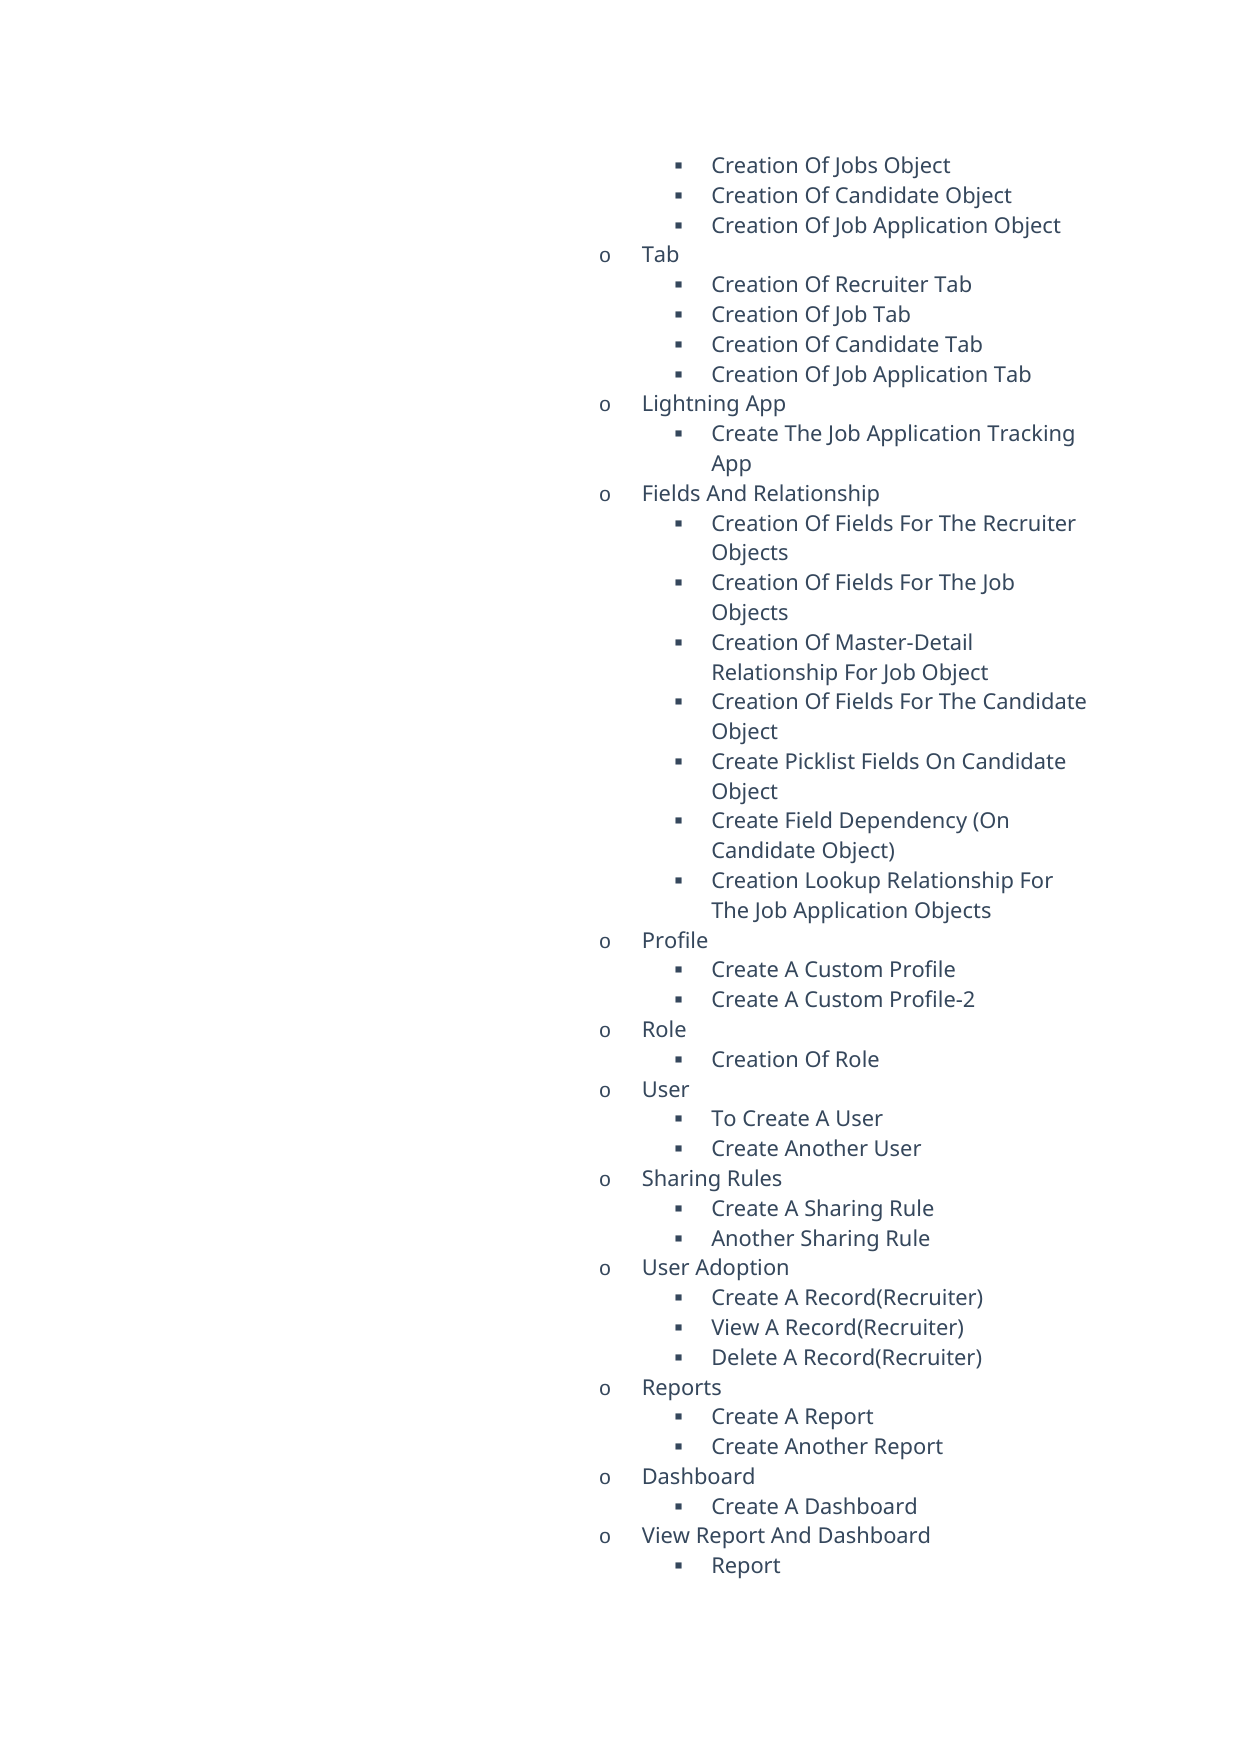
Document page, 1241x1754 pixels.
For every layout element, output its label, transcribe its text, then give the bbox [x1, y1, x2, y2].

list Creation Of Master-Detail Relationship For Job Object [673, 627, 1090, 686]
list Role [598, 1014, 1090, 1044]
list View Report And Dashboard [598, 1520, 1090, 1550]
list Another Sharing Rule [673, 1222, 1090, 1252]
list Create Another Report [673, 1431, 1090, 1461]
list Sharing Rules [598, 1163, 1090, 1193]
list Create Picklist Fields On Candidate Object [673, 746, 1090, 805]
list Creation Of Candidate Object [673, 180, 1090, 209]
list Creation Of Candidate Tab [673, 329, 1090, 358]
list Create A Dashboard [673, 1491, 1090, 1520]
list Creation Of Job Application Object [673, 209, 1090, 239]
list Creation Of Fields For The Job Objects [673, 567, 1090, 627]
list Fields And Relationship [598, 478, 1090, 507]
list Create A Report [673, 1401, 1090, 1431]
list Creation Of Fields For The Recruiter Objects [673, 507, 1090, 567]
list To Create A User [673, 1103, 1090, 1133]
list Report [673, 1550, 1090, 1580]
list Lightning App [598, 388, 1090, 418]
list Reports [598, 1371, 1090, 1401]
list Create A Custom Profile [673, 954, 1090, 984]
list Creation Of Recruiter Tab [673, 269, 1090, 299]
list Profile [598, 924, 1090, 954]
list Creation Of Fields For The Candidate Object [673, 686, 1090, 746]
list Create A Record(Recruiter) [673, 1282, 1090, 1312]
list Create Another User [673, 1133, 1090, 1163]
list Creation Of Role [673, 1044, 1090, 1073]
list Dashboard [598, 1461, 1090, 1491]
list Creation Of Jobs Object [673, 150, 1090, 180]
list Create A Custom Profile-2 [673, 984, 1090, 1014]
list Creation Of Job Tab [673, 299, 1090, 329]
list Create A Sharing Rule [673, 1193, 1090, 1222]
list User Adoption [598, 1252, 1090, 1282]
list Tab [598, 239, 1090, 269]
list User [598, 1073, 1090, 1103]
list Create The Job Application Tracking App [673, 418, 1090, 478]
list View A Record(Recruiter) [673, 1312, 1090, 1342]
list Creation Of Job Application Tab [673, 358, 1090, 388]
list Create Field Dependency (On Candidate Object) [673, 805, 1090, 865]
list Creation Lookup Relationship For The Job Application Objects [673, 865, 1090, 924]
list Delete A Record(Recruiter) [673, 1342, 1090, 1371]
